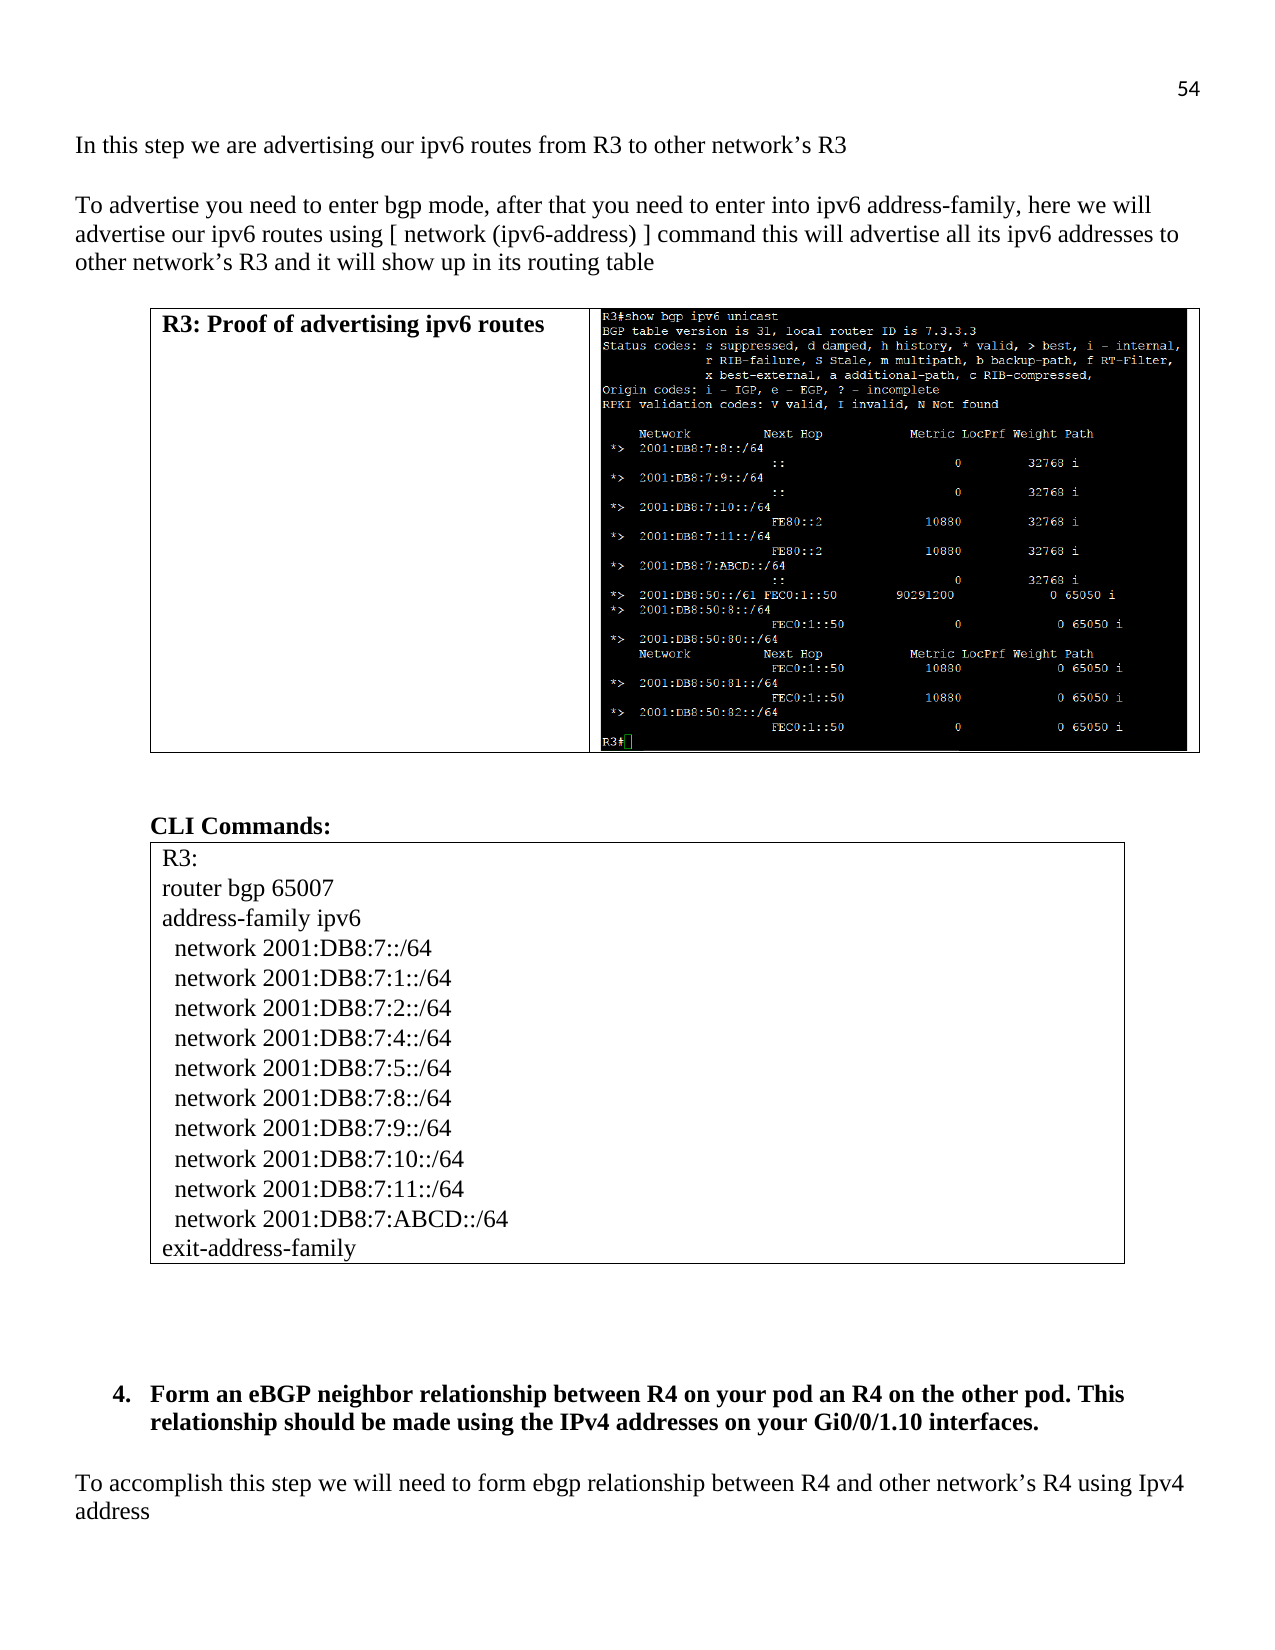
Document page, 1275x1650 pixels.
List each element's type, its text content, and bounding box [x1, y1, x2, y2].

text In this step we are advertising our ipv6 routes from R3 to other network’s R3 [75, 130, 1200, 158]
table_header R3: Proof of advertising ipv6 routes [151, 309, 589, 752]
text To accomplish this step we will need to form ebgp relationship between R4 and other network’s R4 using Ipv4 address [75, 1468, 1200, 1525]
table_header R3: router bgp 65007 address-family ipv6 network 2001:DB8:7::/64 network 2001:DB8:7:1::/64 network 2001:DB8:7:2::/64 network 2001:DB8:7:4::/64 network 2001:DB8:7:5::/64 network 2001:DB8:7:8::/64 network 2001:DB8:7:9::/64 network 2001:DB8:7:10::/64 network 2001:DB8:7:11::/64 network 2001:DB8:7:ABCD::/64 exit-address-family [151, 843, 1124, 1263]
list CLI Commands: [150, 811, 1200, 840]
table_header [590, 309, 1199, 752]
text To advertise you need to enter bgp mode, after that you need to enter into ipv6 address-family, here we will advertise our ipv6 routes using [ network (ipv6-address) ] command this will advertise all its ipv6 addresses to other network’s R3 and it will show up in its routing table [75, 190, 1200, 276]
list Form an eBGP neighbor relationship between R4 on your pod an R4 on the other pod. This relationship should be made using the IPv4 addresses on your Gi0/0/1.10 interfaces. [112, 1379, 1200, 1436]
picture [600, 308, 1188, 751]
